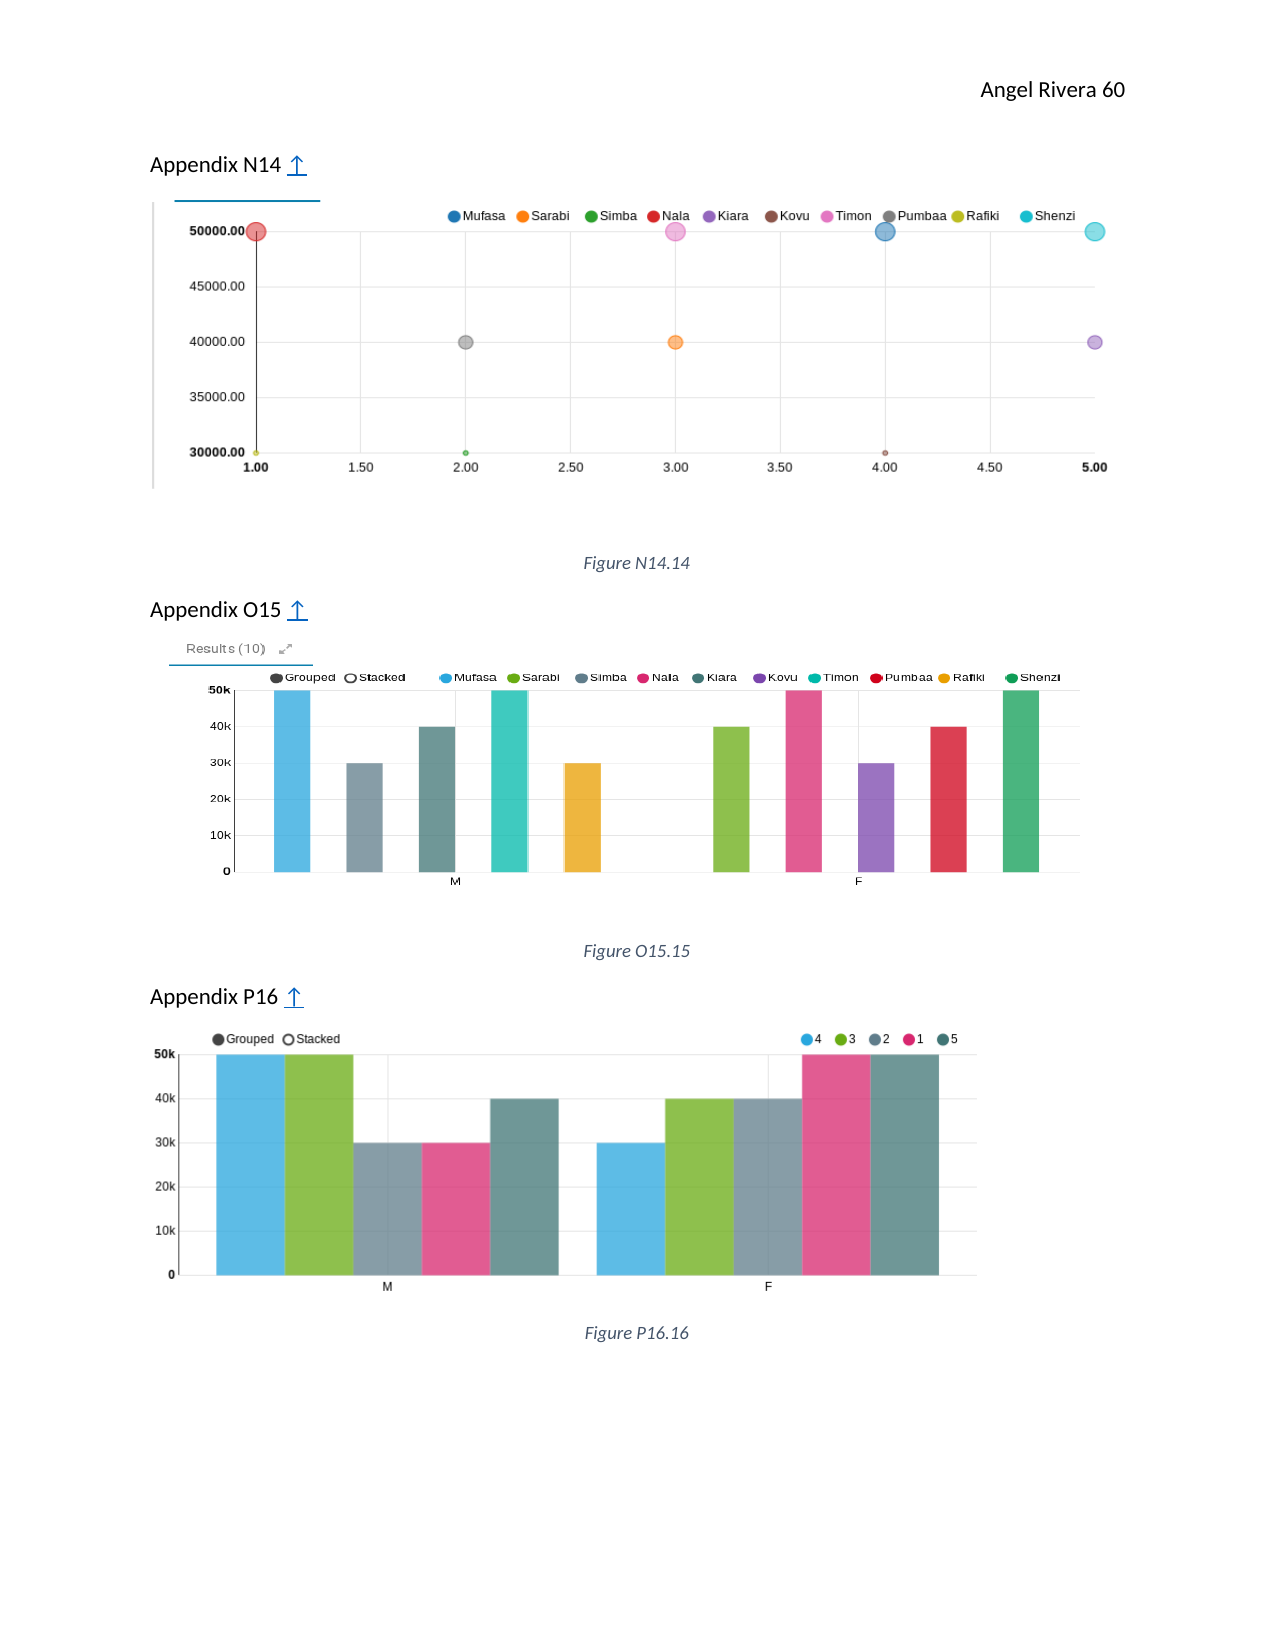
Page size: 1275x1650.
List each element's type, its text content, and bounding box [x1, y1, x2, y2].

picture [150, 1029, 989, 1303]
text Figure P16.16 [150, 1321, 1125, 1344]
picture [150, 196, 1146, 533]
text Figure N14.14 [150, 551, 1125, 574]
text Figure O15.15 [150, 939, 1125, 962]
text Appendix N14 ↑ [150, 150, 1125, 178]
text Appendix O15 ↑ [150, 595, 1125, 623]
text Appendix P16 ↑ [150, 982, 1125, 1011]
picture [150, 641, 1089, 920]
